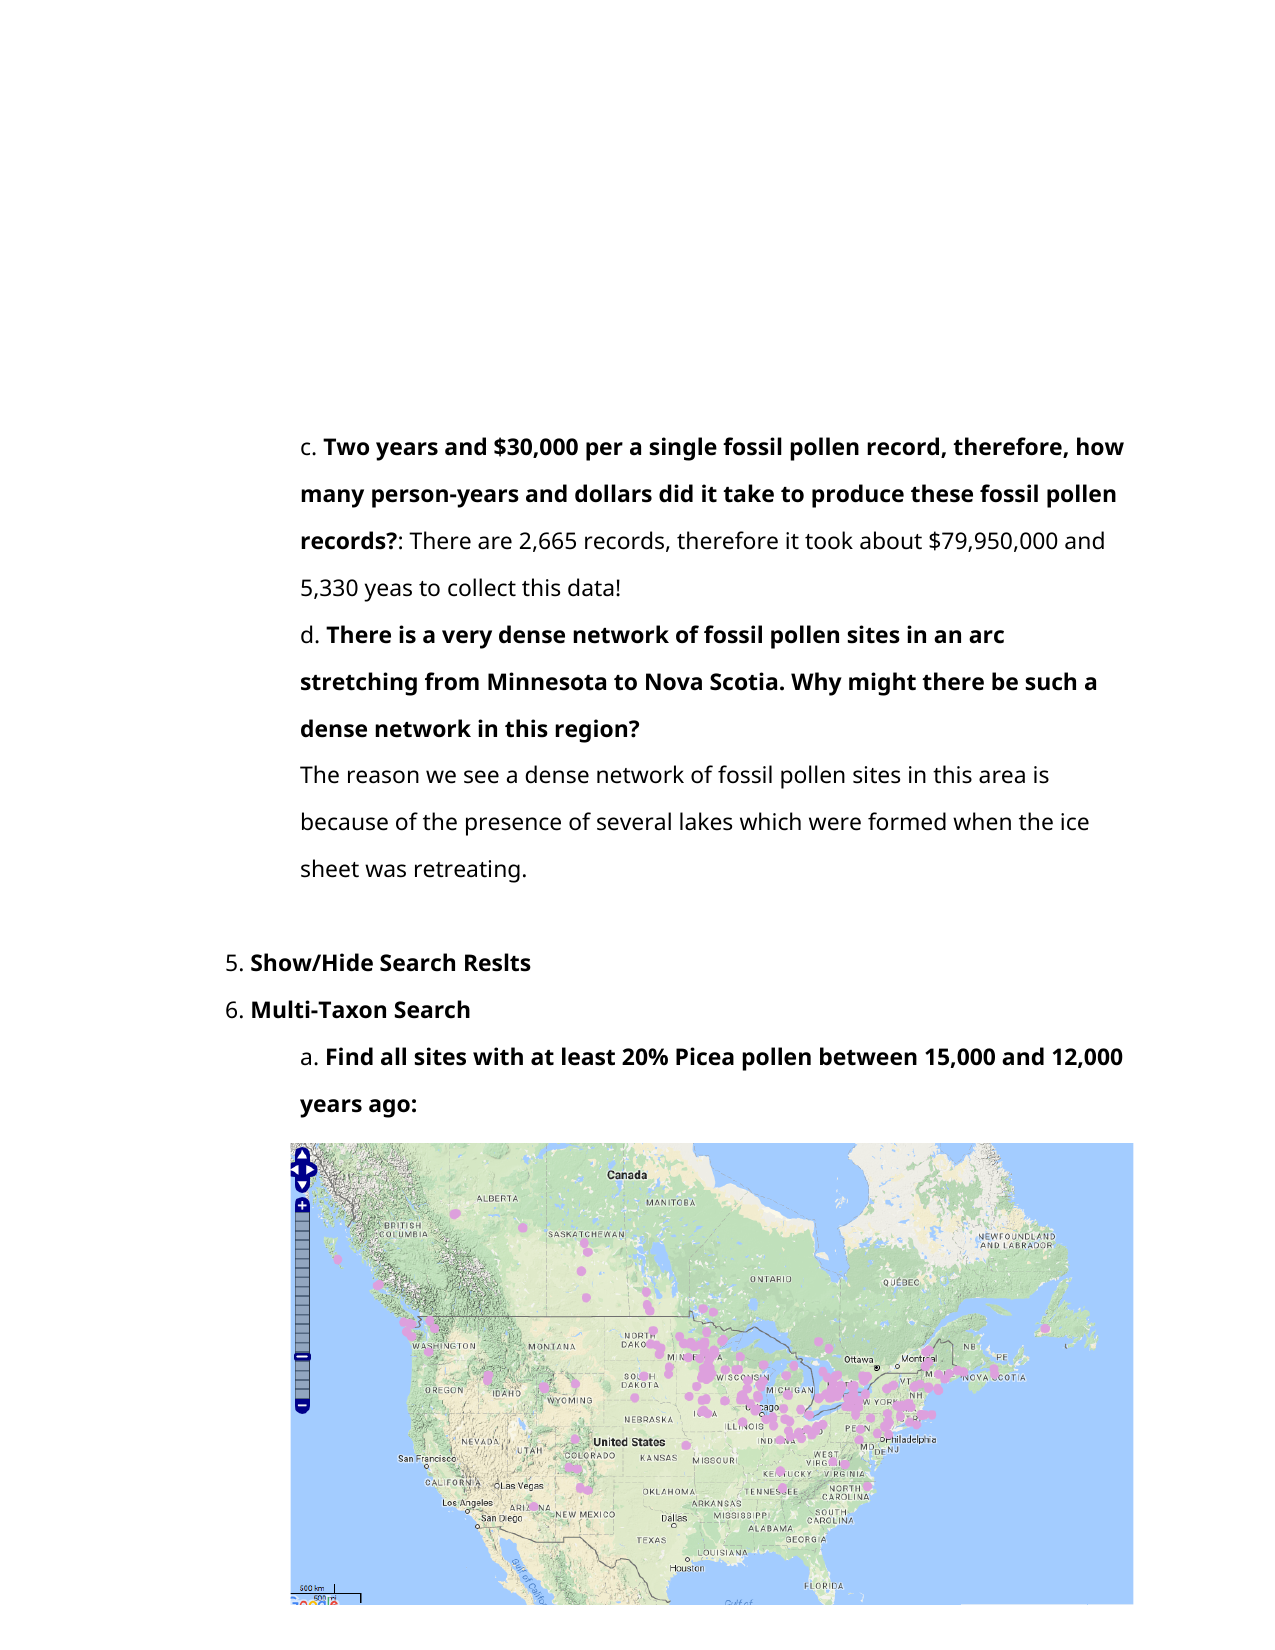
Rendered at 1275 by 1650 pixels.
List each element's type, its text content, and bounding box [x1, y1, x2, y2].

text c. Two years and $30,000 per a single fossil pollen record, therefore, how many person-years and dollars did it take to produce these fossil pollen records?: There are 2,665 records, therefore it took about $79,950,000 and 5,330 yeas to collect this data! [300, 431, 1125, 603]
text 5. Show/Hide Search Reslts [150, 947, 1125, 978]
picture [290, 1143, 1134, 1605]
text 6. Multi-Taxon Search [150, 994, 1125, 1025]
text a. Find all sites with at least 20% Picea pollen between 15,000 and 12,000 years ago: [300, 1041, 1125, 1119]
text d. There is a very dense network of fossil pollen sites in an arc stretching from Minnesota to Nova Scotia. Why might there be such a dense network in this region? [300, 619, 1125, 744]
text The reason we see a dense network of fossil pollen sites in this area is because of the presence of several lakes which were formed when the ice sheet was retreating. [300, 759, 1125, 884]
